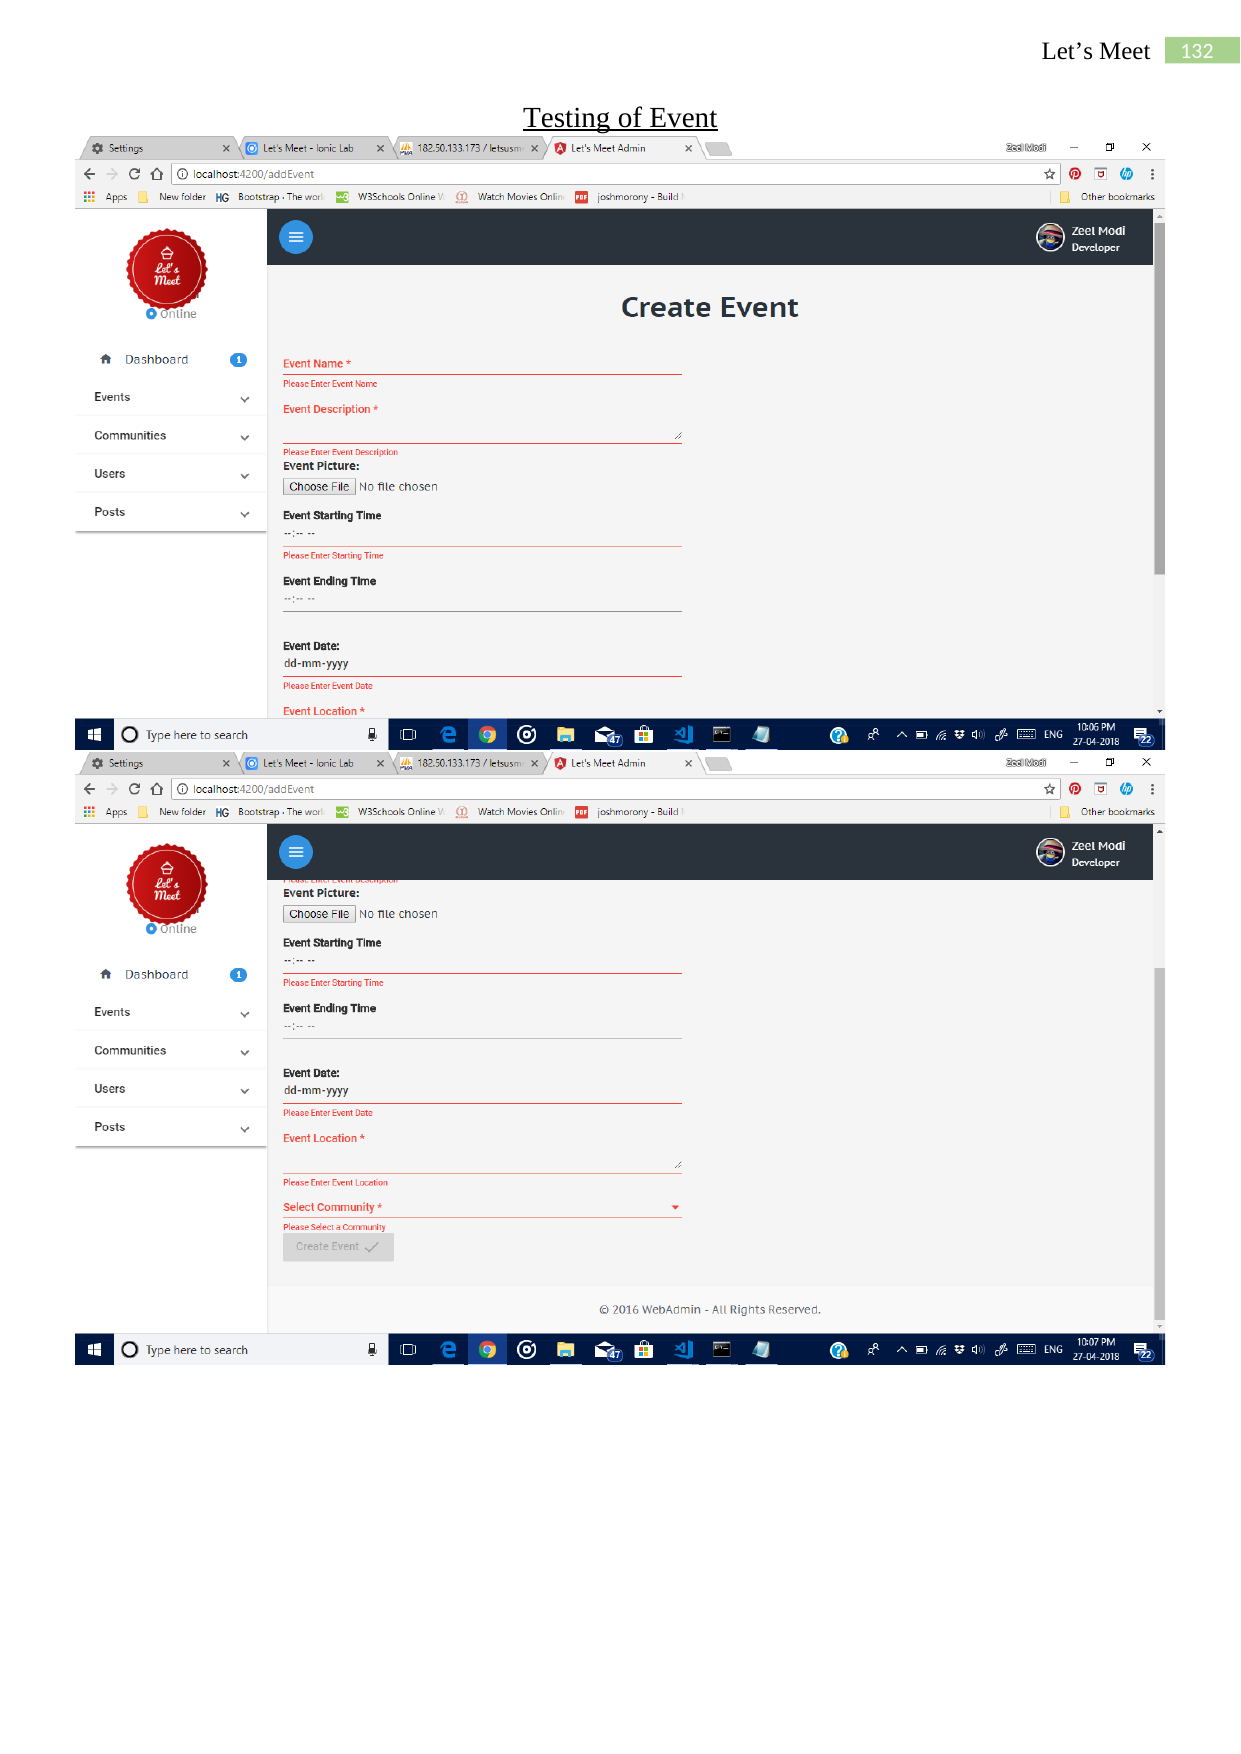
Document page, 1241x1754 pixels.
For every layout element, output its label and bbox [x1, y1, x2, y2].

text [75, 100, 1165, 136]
picture [75, 136, 1166, 750]
picture [75, 752, 1166, 1365]
